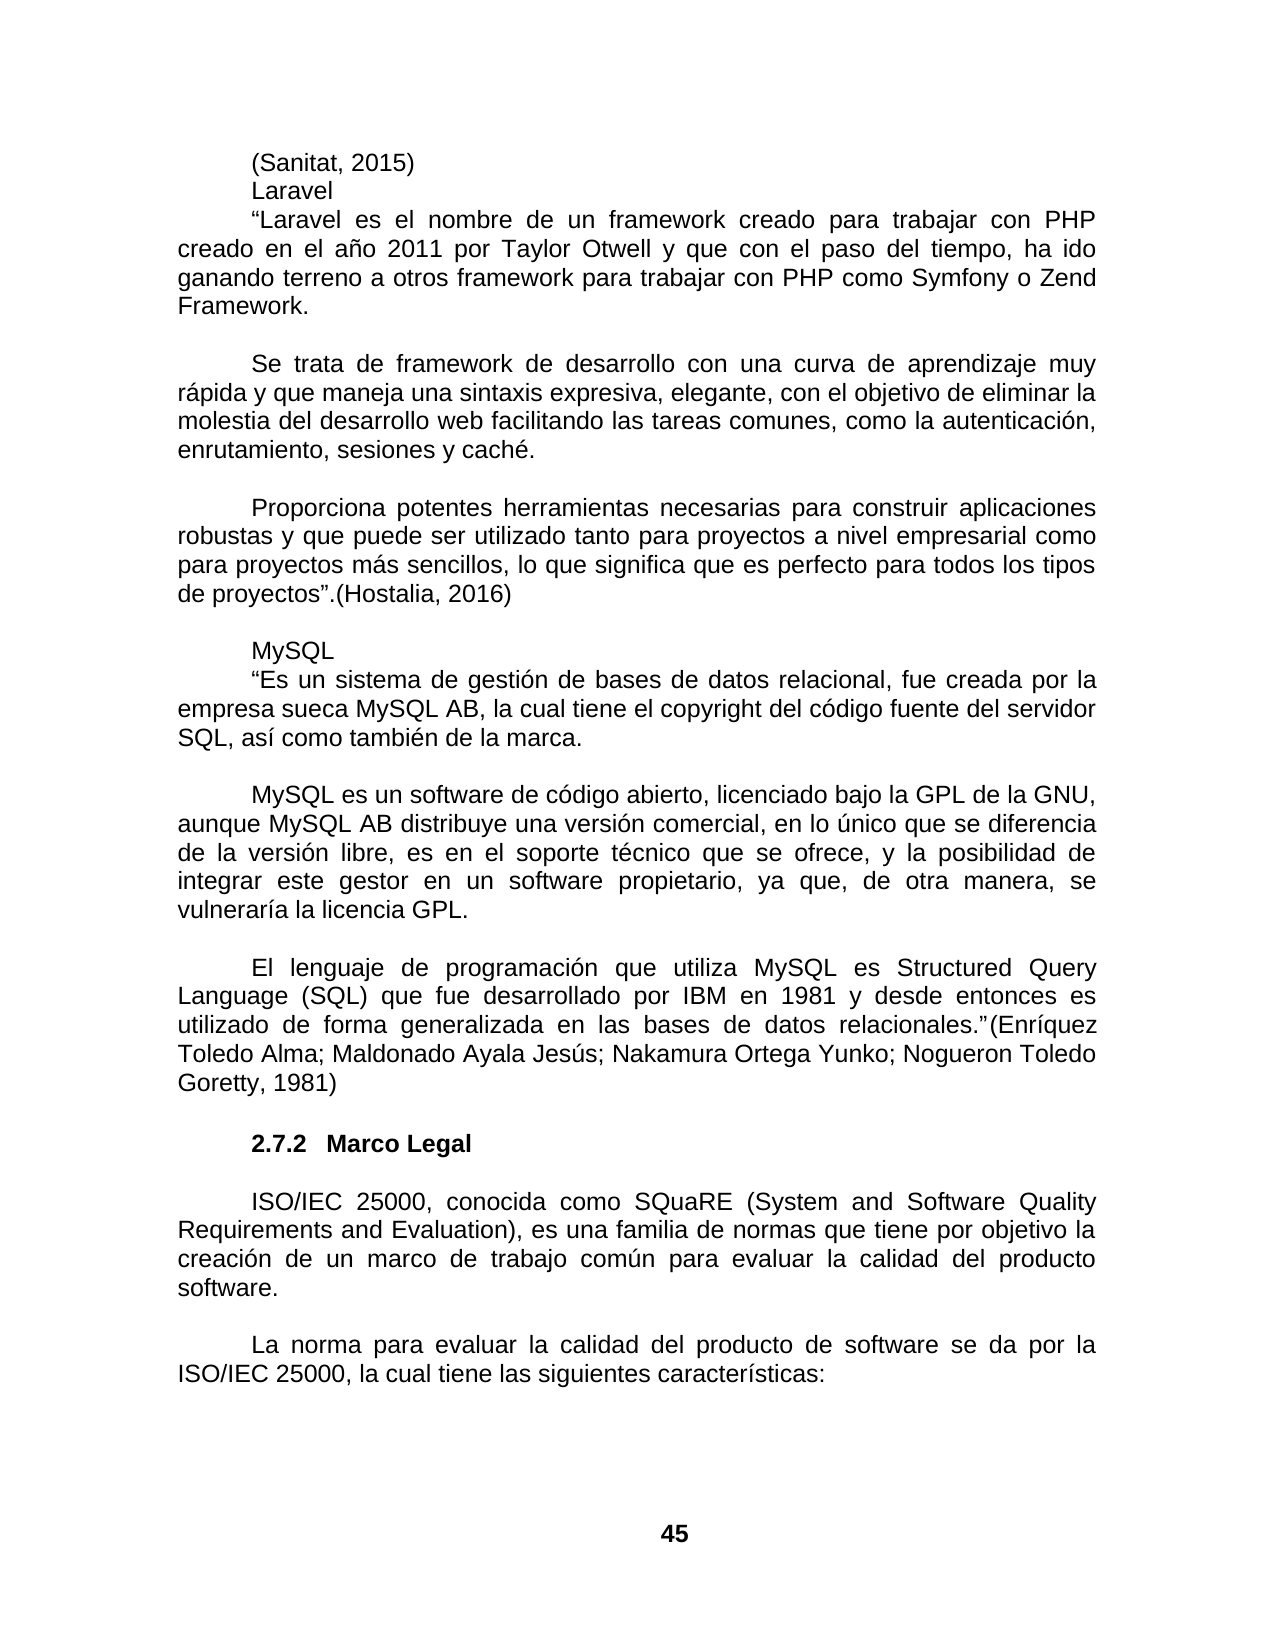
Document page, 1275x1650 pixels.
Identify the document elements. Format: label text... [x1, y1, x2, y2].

text “Laravel es el nombre de un framework creado para trabajar con PHP creado en el año 2011 por Taylor Otwell y que con el paso del tiempo, ha ido ganando terreno a otros framework para trabajar con PHP como Symfony o Zend Framework. [177, 205, 1098, 320]
subtitle Marco Legal [251, 1129, 1098, 1158]
text MySQL es un software de código abierto, licenciado bajo la GPL de la GNU, aunque MySQL AB distribuye una versión comercial, en lo único que se diferencia de la versión libre, es en el soporte técnico que se ofrece, y la posibilidad de integrar este gestor en un software propietario, ya que, de otra manera, se vulneraría la licencia GPL. [177, 780, 1098, 924]
text Se trata de framework de desarrollo con una curva de aprendizaje muy rápida y que maneja una sintaxis expresiva, elegante, con el objetivo de eliminar la molestia del desarrollo web facilitando las tareas comunes, como la autenticación, enrutamiento, sesiones y caché. [177, 349, 1098, 464]
text (Sanitat, 2015) [177, 148, 1098, 176]
text “Es un sistema de gestión de bases de datos relacional, fue creada por la empresa sueca MySQL AB, la cual tiene el copyright del código fuente del servidor SQL, así como también de la marca. [177, 665, 1098, 751]
text El lenguaje de programación que utiliza MySQL es Structured Query Language (SQL) que fue desarrollado por IBM en 1981 y desde entonces es utilizado de forma generalizada en las bases de datos relacionales.”(Enríquez Toledo Alma; Maldonado Ayala Jesús; Nakamura Ortega Yunko; Nogueron Toledo Goretty, 1981) [177, 953, 1098, 1096]
text Proporciona potentes herramientas necesarias para construir aplicaciones robustas y que puede ser utilizado tanto para proyectos a nivel empresarial como para proyectos más sencillos, lo que significa que es perfecto para todos los tipos de proyectos”.(Hostalia, 2016) [177, 493, 1098, 608]
text La norma para evaluar la calidad del producto de software se da por la ISO/IEC 25000, la cual tiene las siguientes características: [177, 1331, 1098, 1388]
text MySQL [177, 636, 1098, 665]
text Laravel [177, 176, 1098, 205]
text ISO/IEC 25000, conocida como SQuaRE (System and Software Quality Requirements and Evaluation), es una familia de normas que tiene por objetivo la creación de un marco de trabajo común para evaluar la calidad del producto software. [177, 1187, 1098, 1302]
